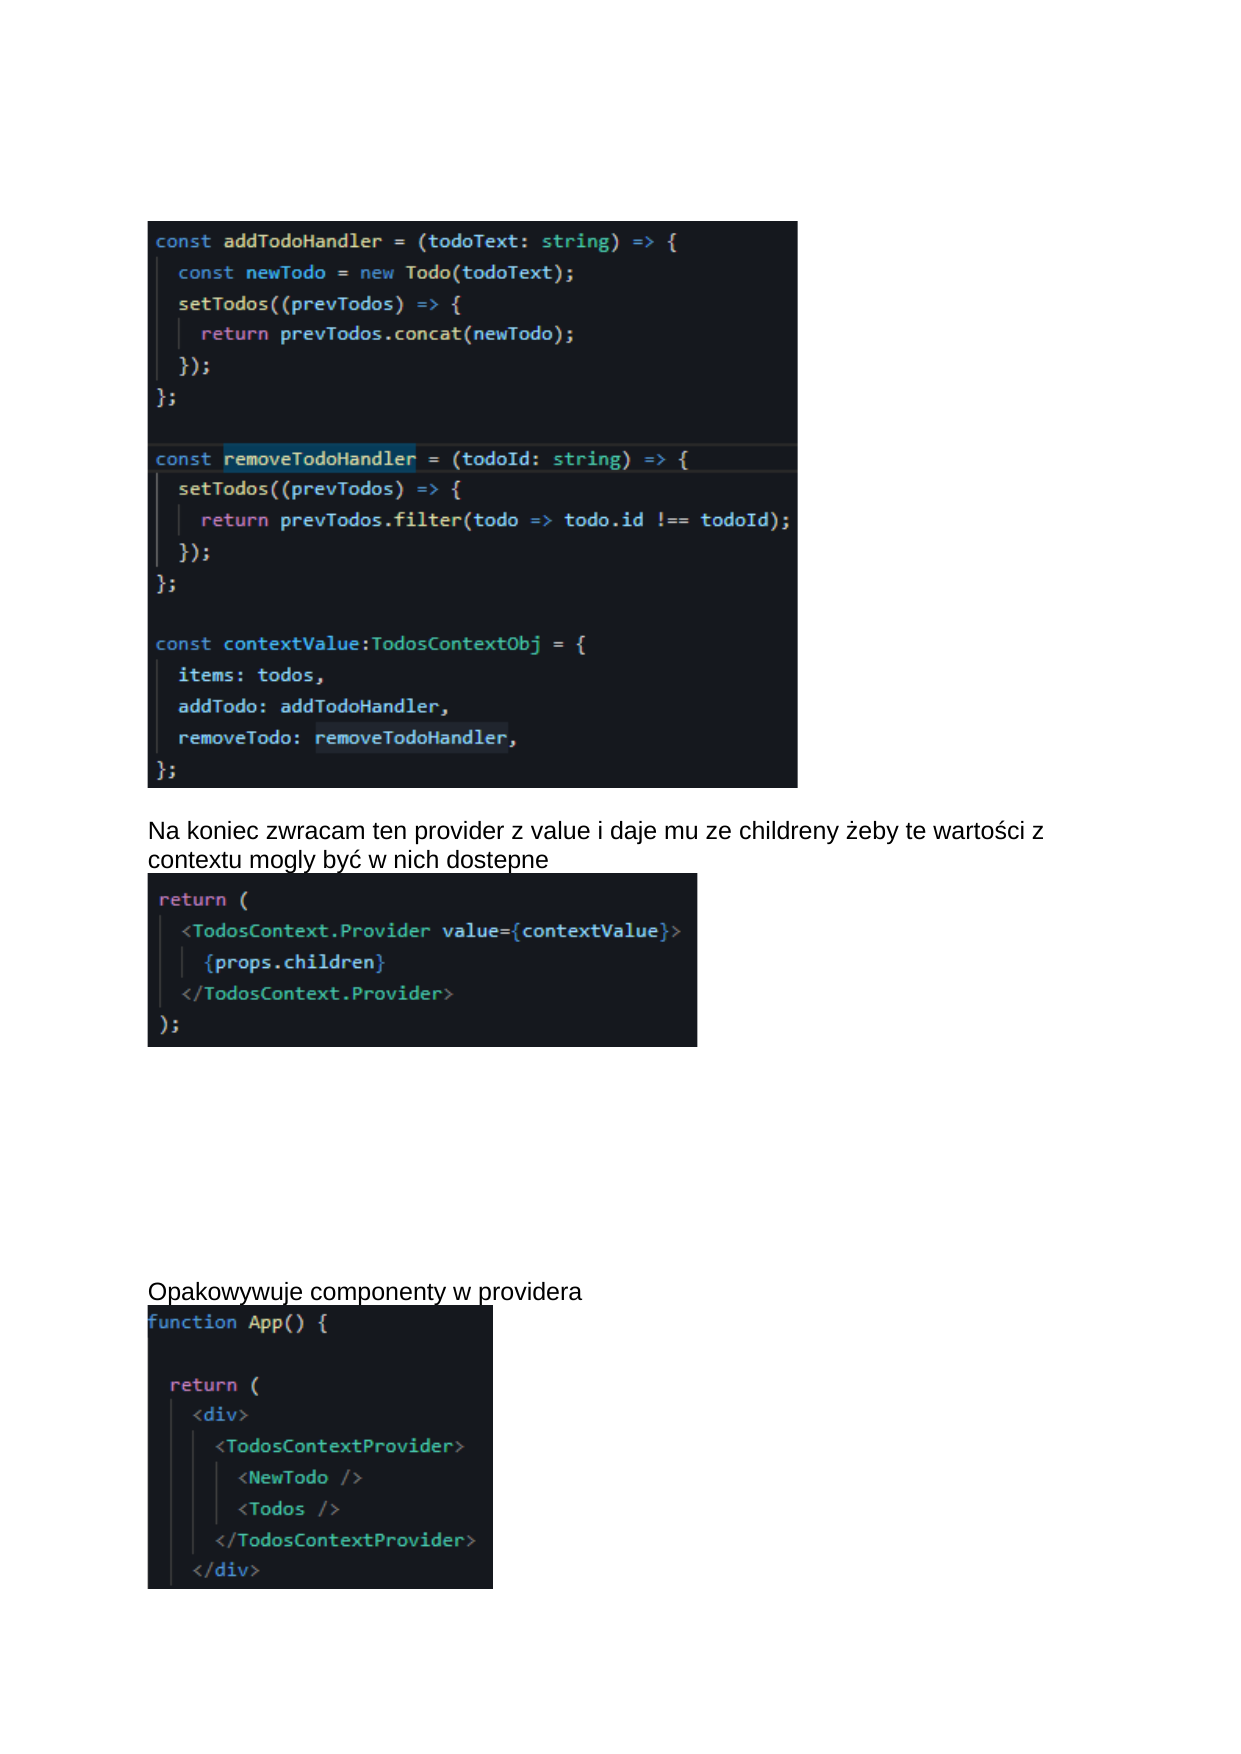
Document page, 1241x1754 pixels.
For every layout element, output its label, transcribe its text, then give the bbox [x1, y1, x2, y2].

picture [147, 221, 798, 788]
text Opakowywuje componenty w providera [148, 1277, 1093, 1306]
text Na koniec zwracam ten provider z value i daje mu ze childreny żeby te wartości z contextu mogly być w nich dostepne [148, 816, 1093, 873]
picture [147, 873, 698, 1047]
picture [147, 1305, 493, 1589]
